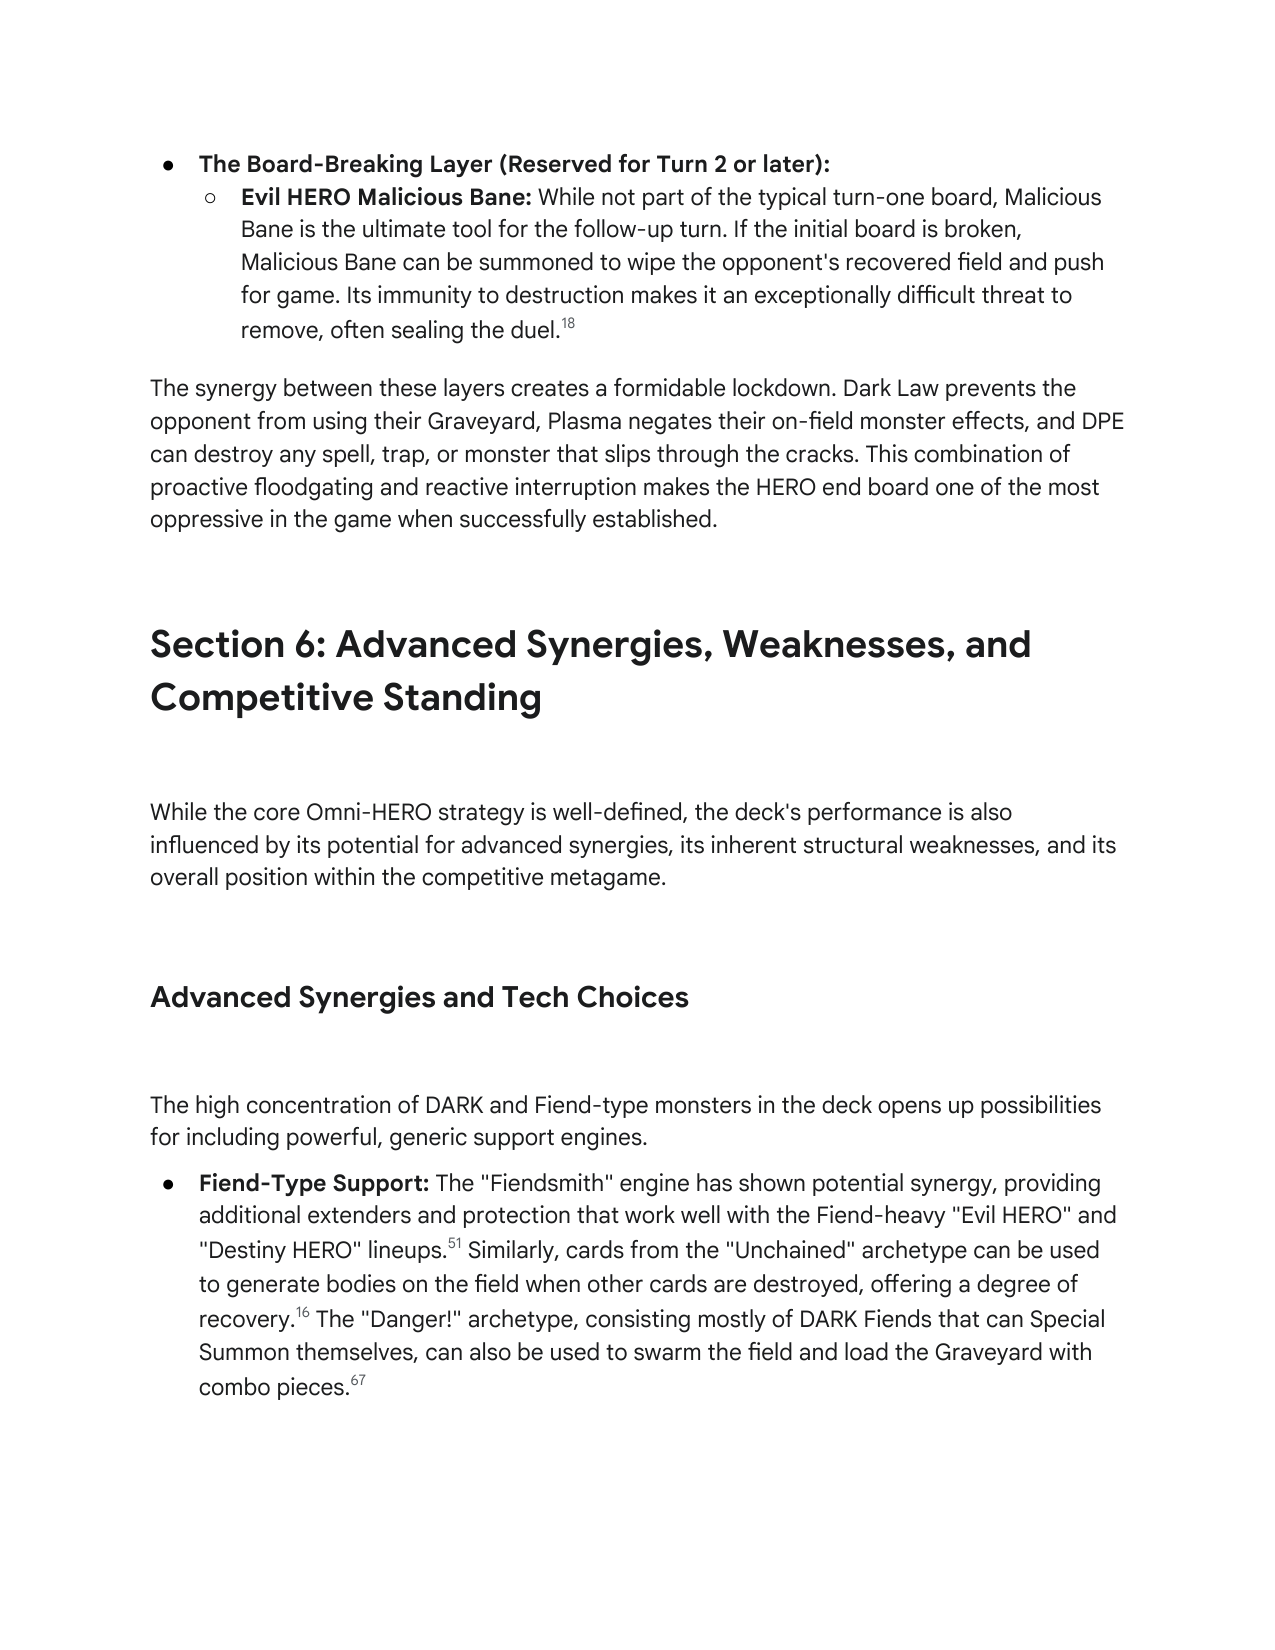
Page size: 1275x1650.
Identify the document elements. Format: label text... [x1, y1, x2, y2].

text The synergy between these layers creates a formidable lockdown. Dark Law prevents the opponent from using their Graveyard, Plasma negates their on-field monster effects, and DPE can destroy any spell, trap, or monster that slips through the cracks. This combination of proactive floodgating and reactive interruption makes the HERO end board one of the most oppressive in the game when successfully established. [150, 375, 1125, 534]
text While the core Omni-HERO strategy is well-defined, the deck's performance is also influenced by its potential for advanced synergies, its inherent structural weaknesses, and its overall position within the competitive metagame. [150, 798, 1125, 892]
subtitle Advanced Synergies and Tech Choices [150, 979, 1125, 1016]
list The Board-Breaking Layer (Reserved for Turn 2 or later): [161, 150, 1125, 179]
subtitle Section 6: Advanced Synergies, Weaknesses, and Competitive Standing [150, 621, 1125, 721]
text The high concentration of DARK and Fiend-type monsters in the deck opens up possibilities for including powerful, generic support engines. [150, 1091, 1125, 1152]
list Evil HERO Malicious Bane: While not part of the typical turn-one board, Malicious Bane is the ultimate tool for the follow-up turn. If the initial board is broken, Malicious Bane can be summoned to wipe the opponent's recovered field and push for game. Its immunity to destruction makes it an exceptionally difficult threat to remove, often sealing the duel.18 [203, 183, 1125, 345]
list Fiend-Type Support: The "Fiendsmith" engine has shown potential synergy, providing additional extenders and protection that work well with the Fiend-heavy "Evil HERO" and "Destiny HERO" lineups.51 Similarly, cards from the "Unchained" archetype can be used to generate bodies on the field when other cards are destroyed, offering a degree of recovery.16 The "Danger!" archetype, consisting mostly of DARK Fiends that can Special Summon themselves, can also be used to swarm the field and load the Graveyard with combo pieces.67 [161, 1169, 1125, 1403]
